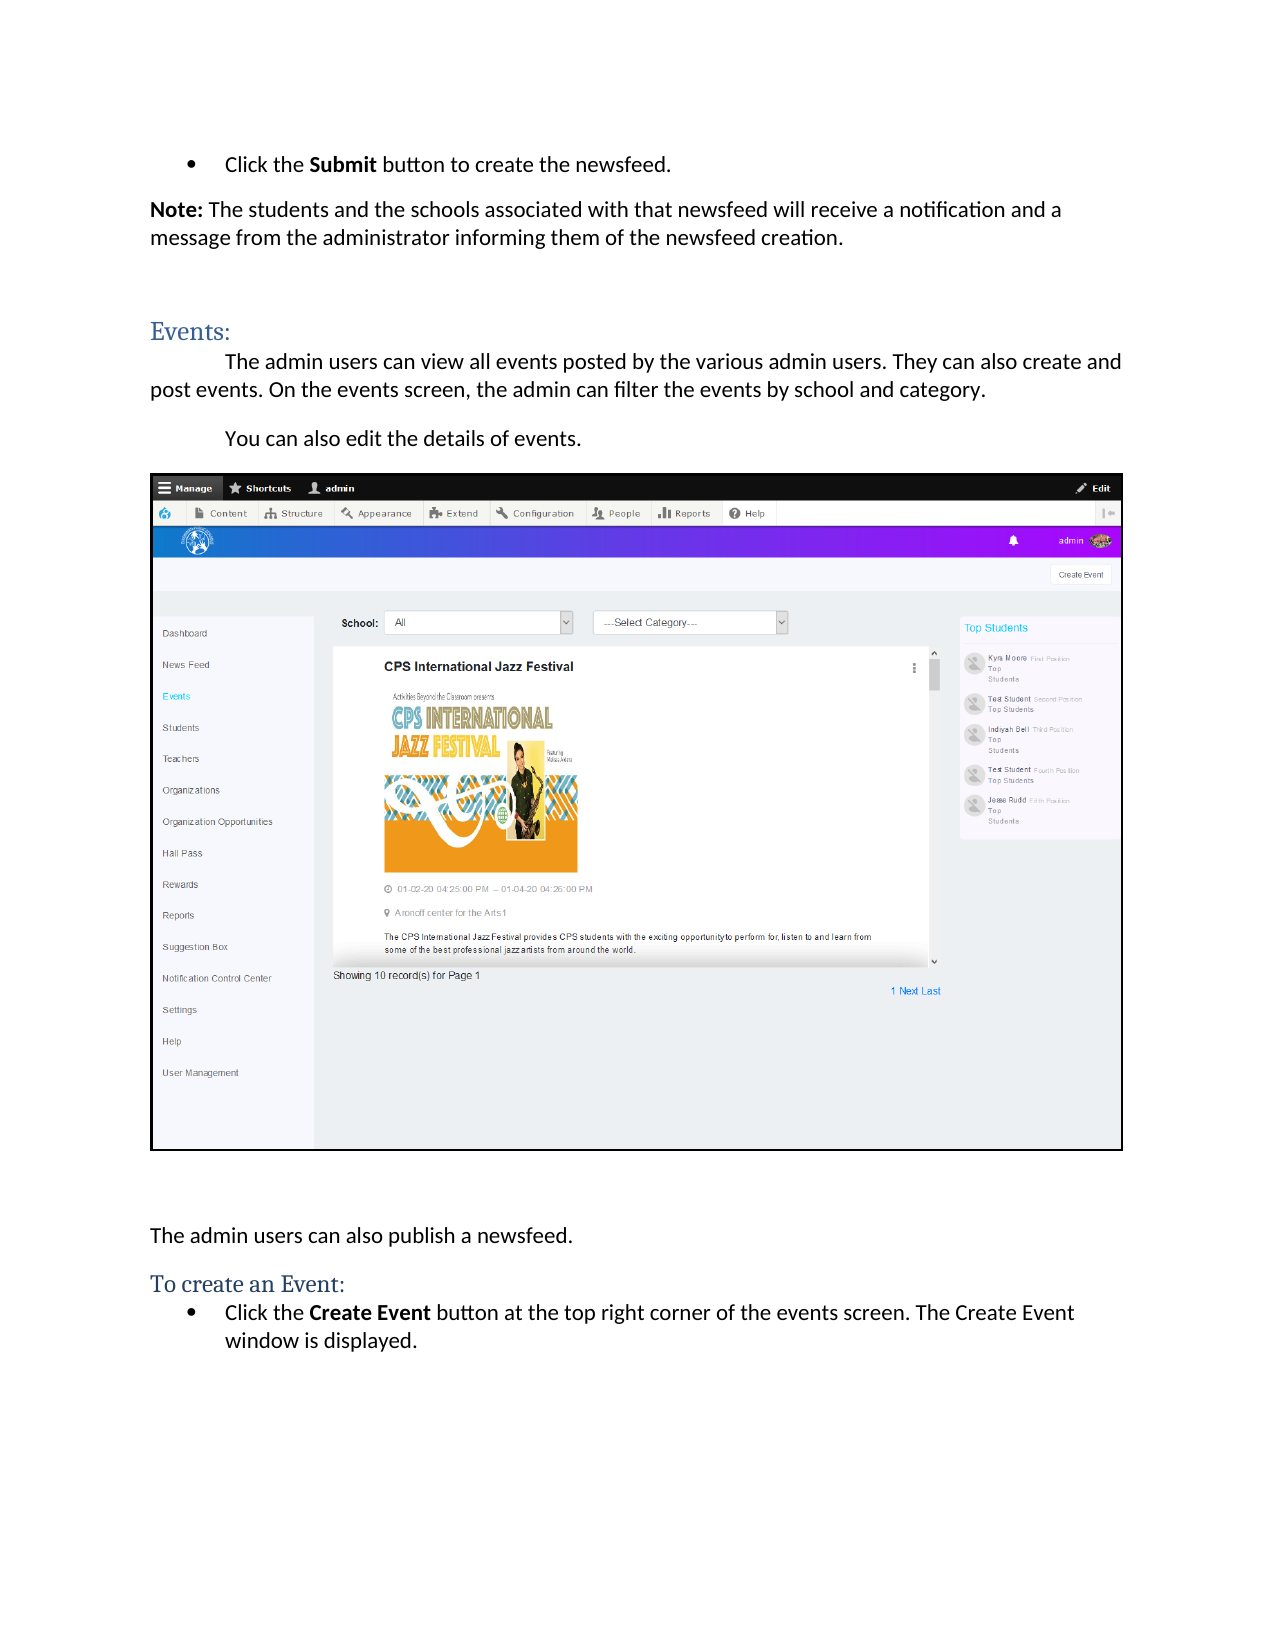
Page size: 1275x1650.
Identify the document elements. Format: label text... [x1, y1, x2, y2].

text Note: The students and the schools associated with that newsfeed will receive a notification and a message from the administrator informing them of the newsfeed creation. [150, 195, 1125, 251]
text You can also edit the details of events. [150, 424, 1125, 452]
subtitle Events: [150, 316, 1125, 347]
picture [153, 476, 1121, 1149]
subtitle To create an Event: [150, 1270, 1125, 1298]
text The admin users can also publish a newsfeed. [150, 1221, 1125, 1249]
text The admin users can view all events posted by the various admin users. They can also create and post events. On the events screen, the admin can filter the events by school and category. [150, 347, 1125, 403]
list Click the Submit button to create the newsfeed. [187, 150, 1125, 178]
list Click the Create Event button at the top right corner of the events screen. The Create Event window is displayed. [187, 1298, 1125, 1354]
